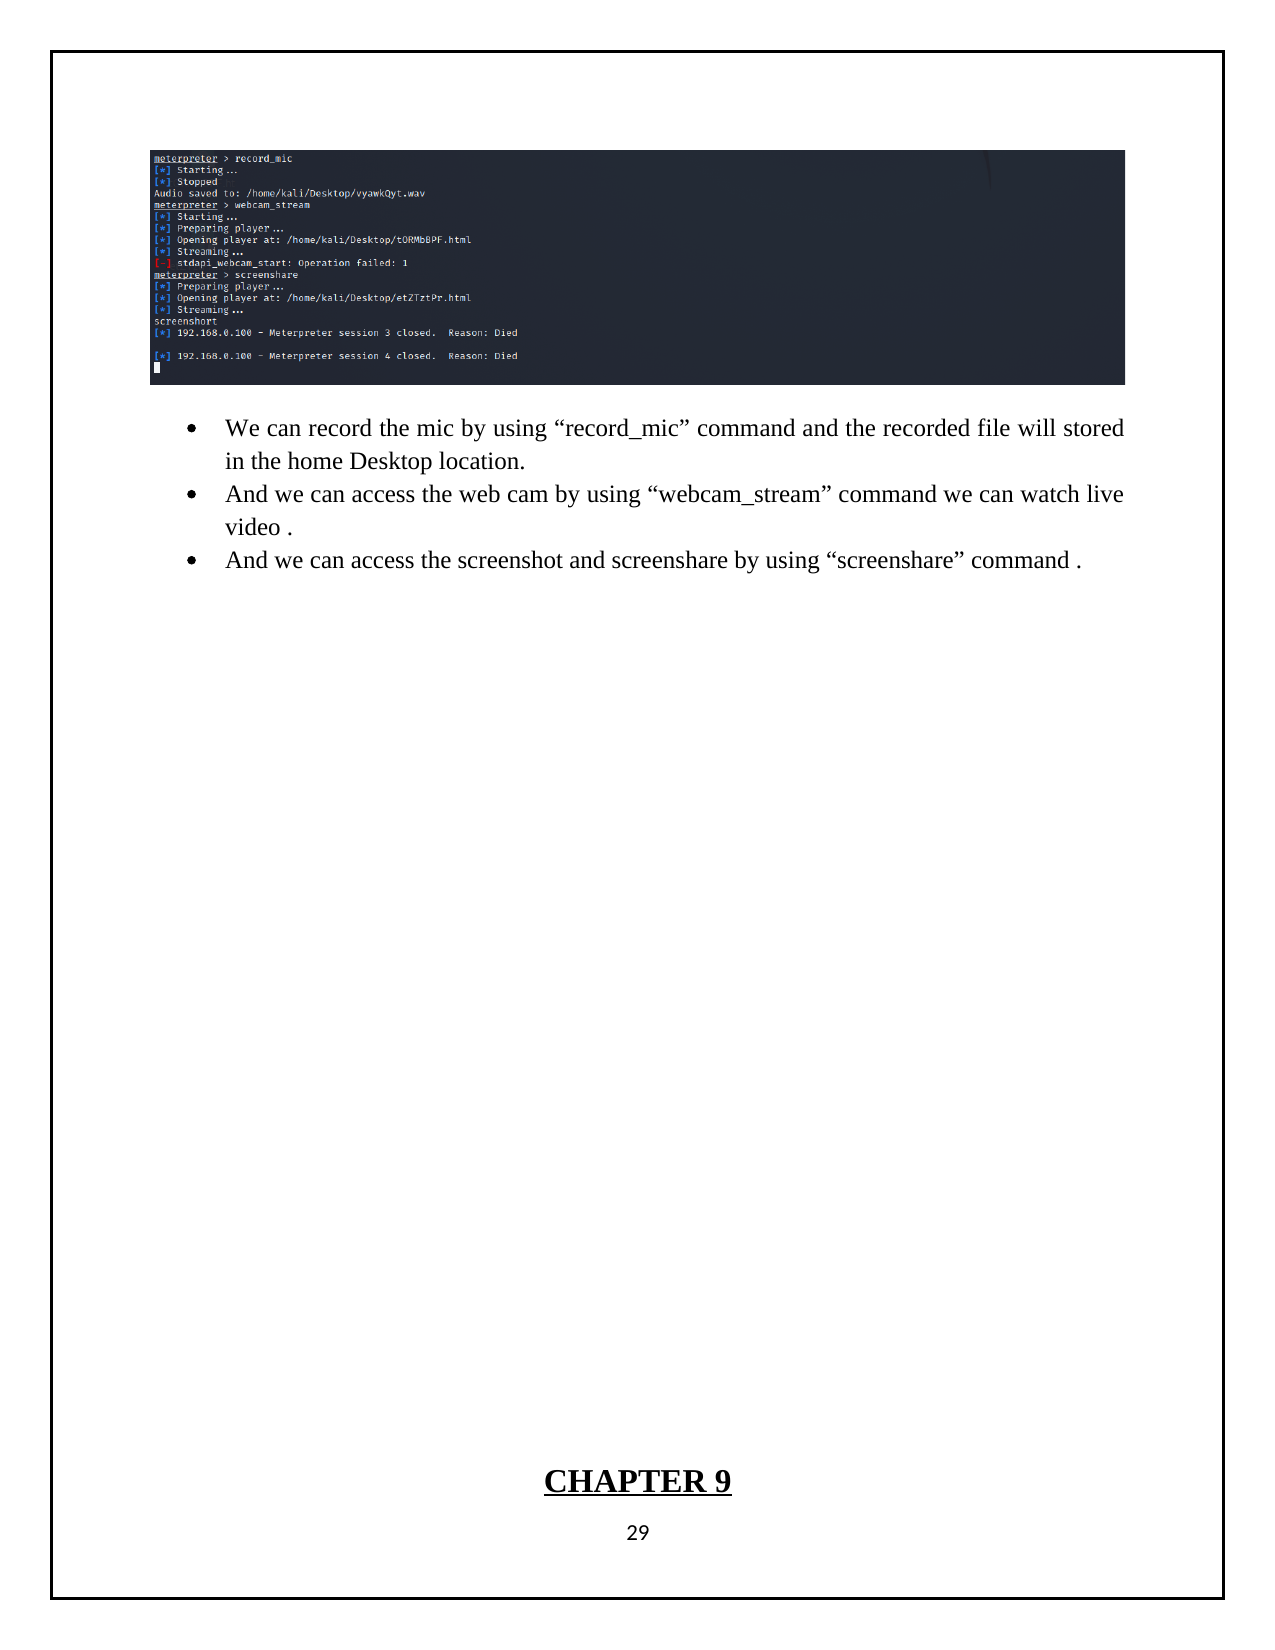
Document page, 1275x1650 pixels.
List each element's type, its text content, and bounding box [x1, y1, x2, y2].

list And we can access the screenshot and screenshare by using “screenshare” command . [187, 545, 1125, 574]
text CHAPTER 9 [150, 1461, 1125, 1500]
picture [150, 150, 1125, 385]
list And we can access the web cam by using “webcam_stream” command we can watch live video . [187, 479, 1125, 541]
list We can record the mic by using “record_mic” command and the recorded file will stored in the home Desktop location. [187, 413, 1125, 475]
